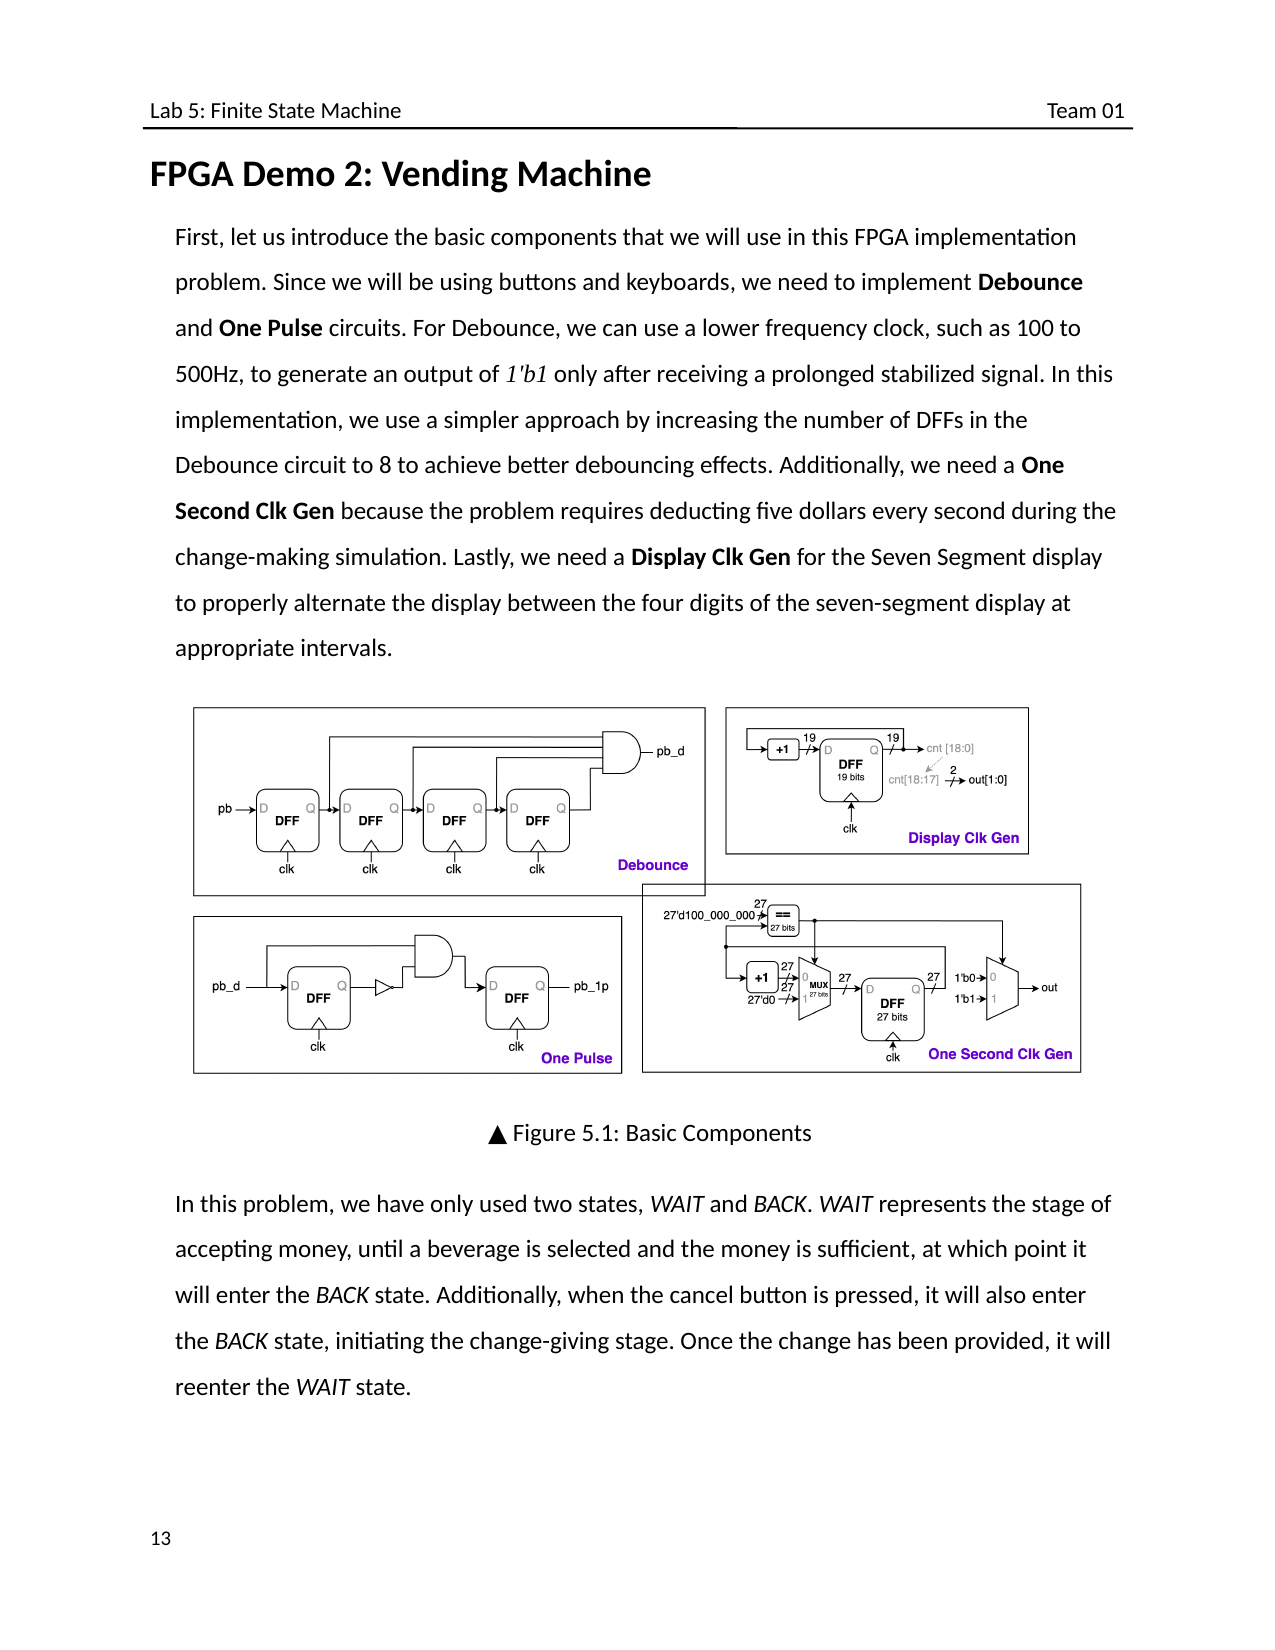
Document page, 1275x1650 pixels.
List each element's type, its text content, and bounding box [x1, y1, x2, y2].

picture [180, 696, 1095, 1087]
text First, let us introduce the basic components that we will use in this FPGA implementation problem. Since we will be using buttons and keyboards, we need to implement Debounce and One Pulse circuits. For Debounce, we can use a lower frequency clock, such as 100 to 500Hz, to generate an output of 1'b1 only after receiving a prolonged stabilized signal. In this implementation, we use a simpler approach by increasing the number of DFFs in the Debounce circuit to 8 to achieve better debouncing effects. Additionally, we need a One Second Clk Gen because the problem requires deducting five dollars every second during the change-making simulation. Lastly, we need a Display Clk Gen for the Seven Segment display to properly alternate the display between the four digits of the seven-segment display at appropriate intervals. [175, 221, 1125, 663]
subtitle FPGA Demo 2: Vending Machine [150, 150, 1125, 196]
text In this problem, we have only used two states, WAIT and BACK. WAIT represents the stage of accepting money, until a beverage is selected and the money is sufficient, at which point it will enter the BACK state. Additionally, when the cancel button is pressed, it will also enter the BACK state, initiating the change-giving stage. Once the change has been provided, it will reenter the WAIT state. [175, 1188, 1125, 1401]
